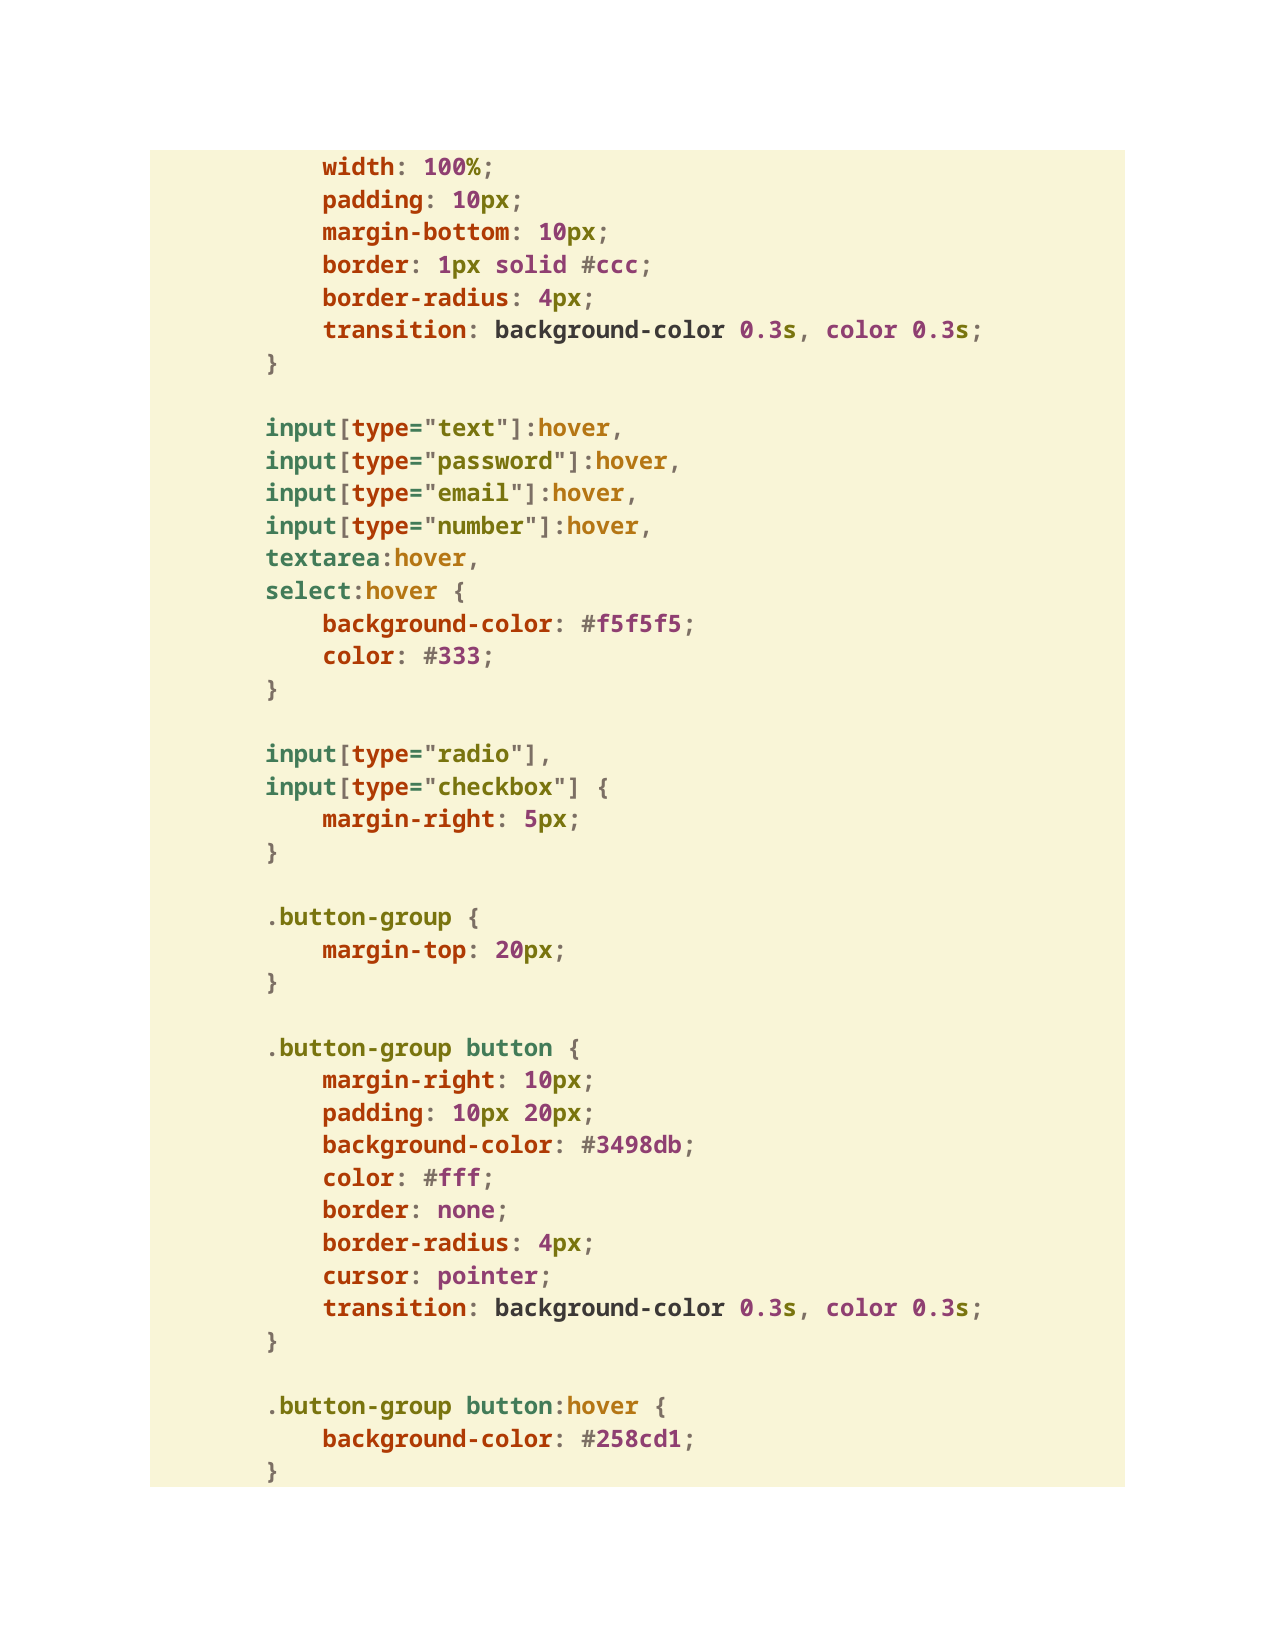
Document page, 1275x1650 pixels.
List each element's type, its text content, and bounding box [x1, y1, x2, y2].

text } [150, 965, 1125, 998]
text input[type="radio"], [150, 737, 1125, 769]
text background-color: #3498db; [150, 1128, 1125, 1161]
text } [150, 1454, 1125, 1487]
text input[type="checkbox"] { [150, 769, 1125, 802]
text background-color: #258cd1; [150, 1422, 1125, 1454]
text } [150, 346, 1125, 378]
text color: #333; [150, 639, 1125, 672]
text input[type="email"]:hover, [150, 476, 1125, 509]
text select:hover { [150, 574, 1125, 606]
text } [150, 835, 1125, 867]
text padding: 10px; [150, 183, 1125, 215]
text margin-right: 5px; [150, 802, 1125, 835]
text .button-group button { [150, 1030, 1125, 1063]
text input[type="number"]:hover, [150, 509, 1125, 541]
text background-color: #f5f5f5; [150, 606, 1125, 639]
text margin-top: 20px; [150, 932, 1125, 965]
text width: 100%; [150, 150, 1125, 183]
text padding: 10px 20px; [150, 1096, 1125, 1128]
text .button-group { [150, 900, 1125, 932]
text .button-group button:hover { [150, 1389, 1125, 1422]
text border-radius: 4px; [150, 280, 1125, 313]
text transition: background-color 0.3s, color 0.3s; [150, 1291, 1125, 1324]
text } [150, 1324, 1125, 1356]
text input[type="password"]:hover, [150, 443, 1125, 476]
text input[type="text"]:hover, [150, 411, 1125, 443]
text } [150, 672, 1125, 704]
text margin-bottom: 10px; [150, 215, 1125, 248]
text textarea:hover, [150, 541, 1125, 574]
text cursor: pointer; [150, 1258, 1125, 1291]
text color: #fff; [150, 1161, 1125, 1193]
text transition: background-color 0.3s, color 0.3s; [150, 313, 1125, 346]
text border: none; [150, 1193, 1125, 1226]
text border-radius: 4px; [150, 1226, 1125, 1258]
text border: 1px solid #ccc; [150, 248, 1125, 280]
text margin-right: 10px; [150, 1063, 1125, 1096]
